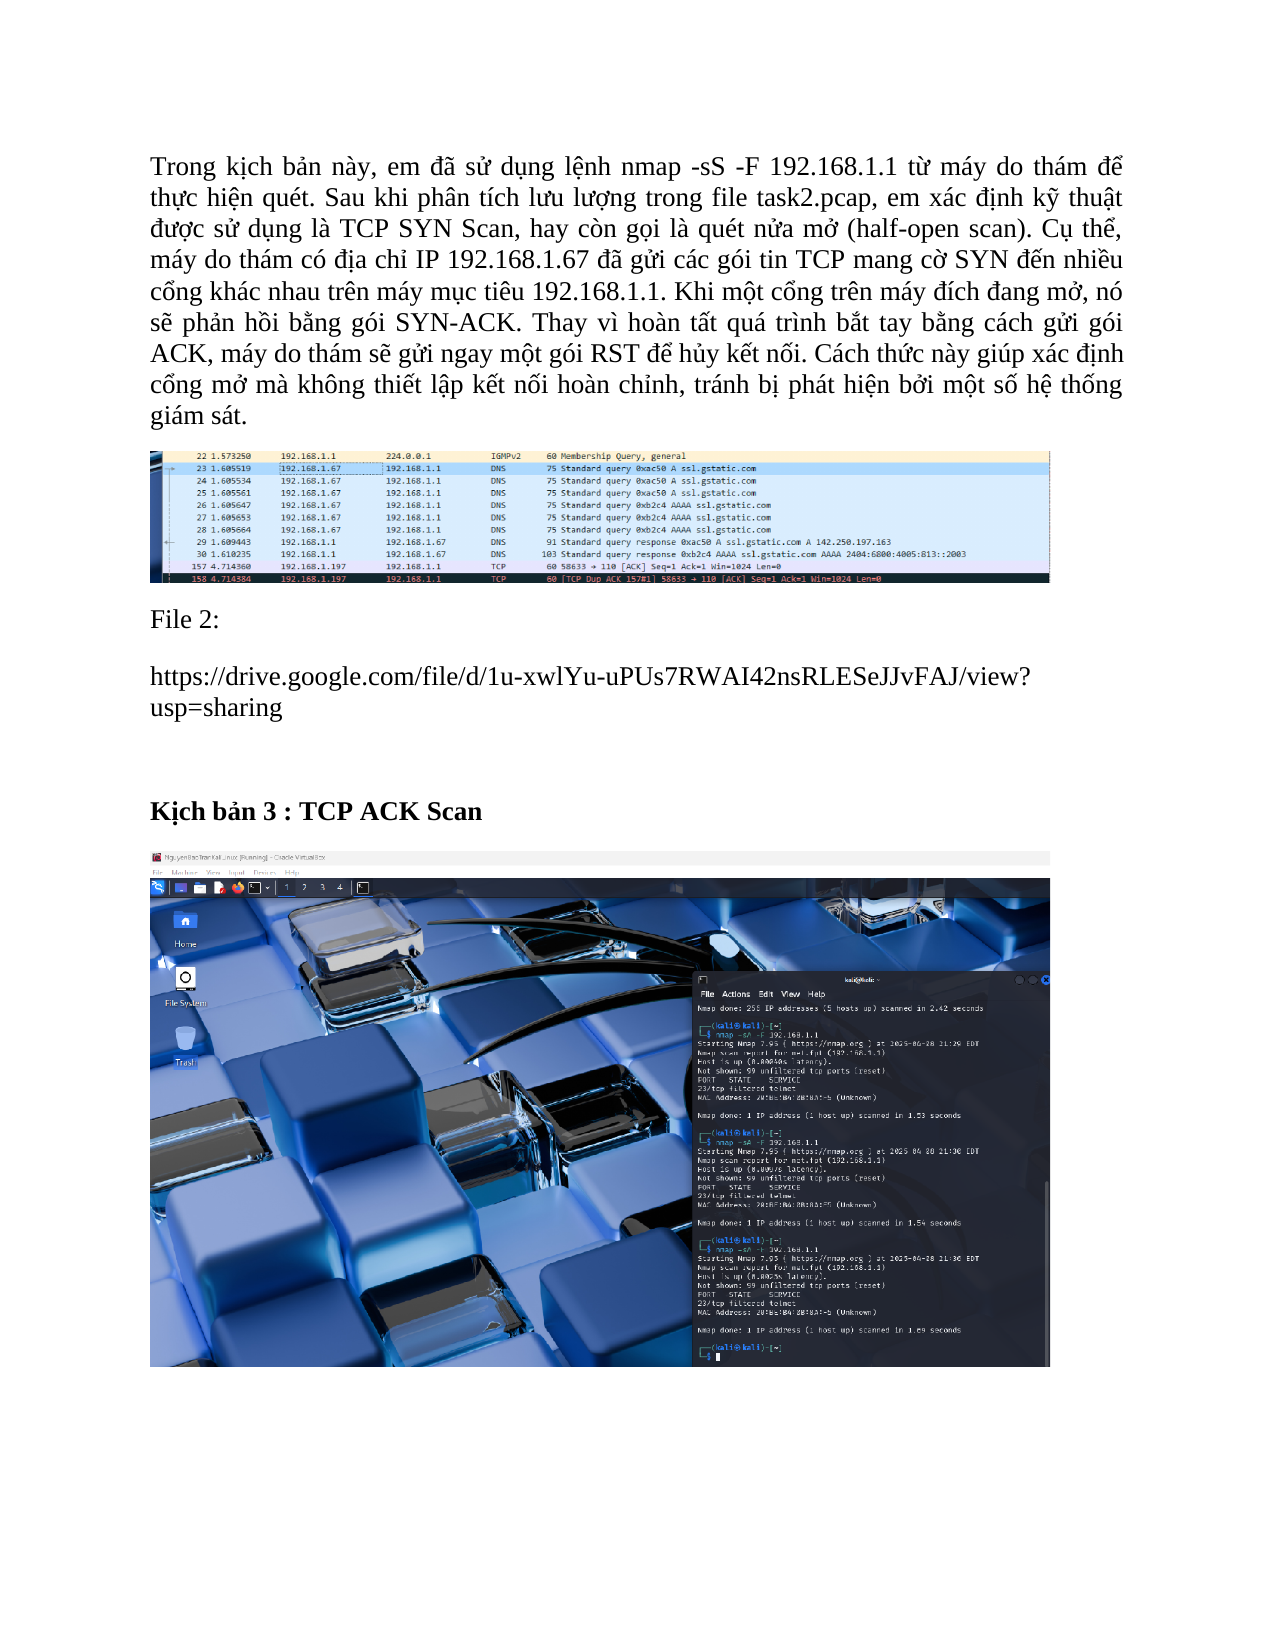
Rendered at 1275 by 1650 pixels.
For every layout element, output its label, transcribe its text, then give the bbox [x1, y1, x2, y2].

text Trong kịch bản này, em đã sử dụng lệnh nmap -sS -F 192.168.1.1 từ máy do thám để thực hiện quét. Sau khi phân tích lưu lượng trong file task2.pcap, em xác định kỹ thuật được sử dụng là TCP SYN Scan, hay còn gọi là quét nửa mở (half-open scan). Cụ thể, máy do thám có địa chỉ IP 192.168.1.67 đã gửi các gói tin TCP mang cờ SYN đến nhiều cổng khác nhau trên máy mục tiêu 192.168.1.1. Khi một cổng trên máy đích đang mở, nó sẽ phản hồi bằng gói SYN-ACK. Thay vì hoàn tất quá trình bắt tay bằng cách gửi gói ACK, máy do thám sẽ gửi ngay một gói RST để hủy kết nối. Cách thức này giúp xác định cổng mở mà không thiết lập kết nối hoàn chỉnh, tránh bị phát hiện bởi một số hệ thống giám sát. [150, 150, 1125, 430]
text File 2: [150, 603, 1125, 634]
picture [150, 851, 1050, 1367]
text Kịch bản 3 : TCP ACK Scan [150, 795, 1125, 826]
picture [150, 451, 1050, 583]
text https://drive.google.com/file/d/1u-xwlYu-uPUs7RWAI42nsRLESeJJvFAJ/view?usp=sharing [150, 660, 1125, 722]
